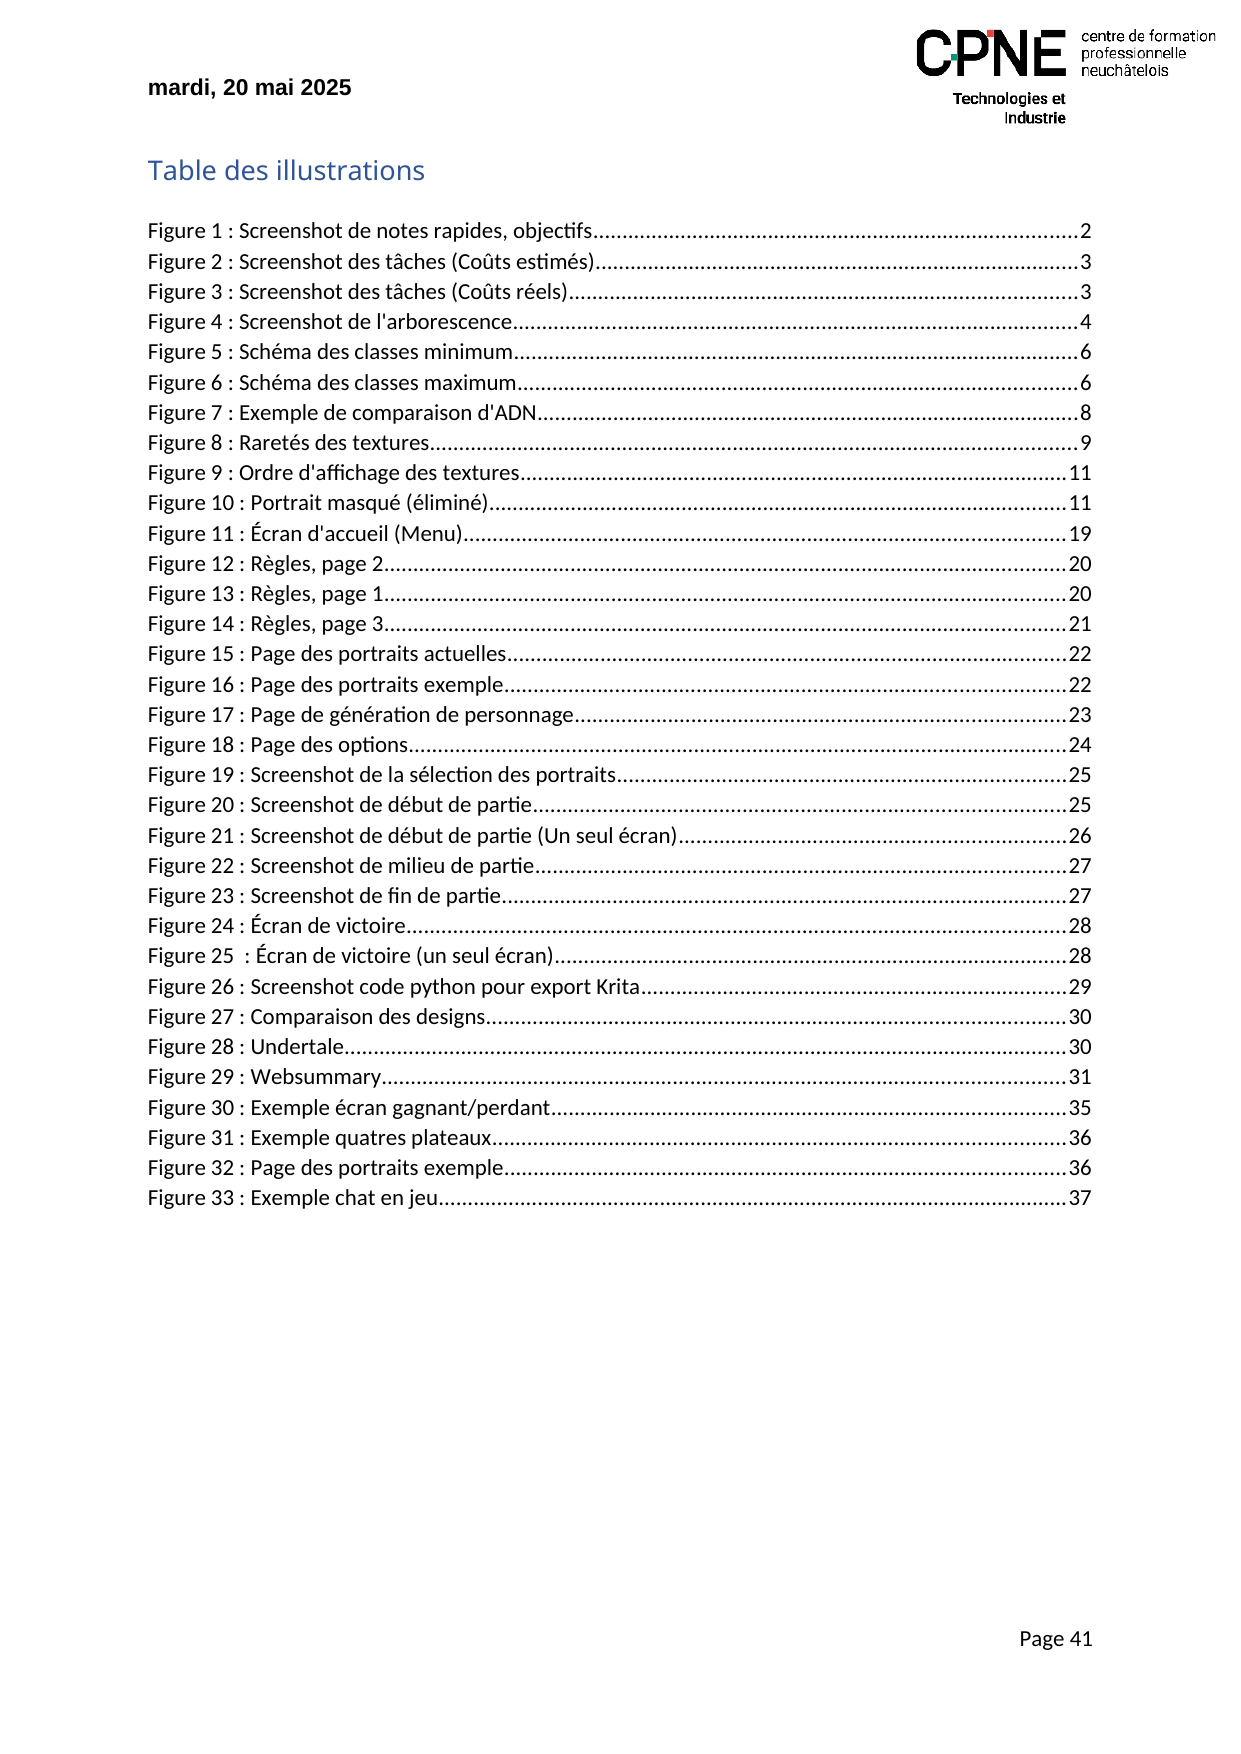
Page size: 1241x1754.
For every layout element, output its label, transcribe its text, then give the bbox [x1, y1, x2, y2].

text Figure 27 : Comparaison des designs 30 [148, 1002, 1093, 1030]
text Figure 14 : Règles, page 3 21 [148, 609, 1093, 637]
text Figure 31 : Exemple quatres plateaux 36 [148, 1123, 1093, 1151]
text Figure 22 : Screenshot de milieu de partie 27 [148, 851, 1093, 879]
text Figure 5 : Schéma des classes minimum 6 [148, 337, 1093, 365]
text Figure 19 : Screenshot de la sélection des portraits 25 [148, 760, 1093, 788]
text Figure 2 : Screenshot des tâches (Coûts estimés) 3 [148, 247, 1093, 275]
subtitle Table des illustrations [148, 152, 1093, 189]
text Figure 17 : Page de génération de personnage 23 [148, 700, 1093, 728]
text Figure 13 : Règles, page 1 20 [148, 579, 1093, 607]
text Figure 20 : Screenshot de début de partie 25 [148, 791, 1093, 818]
text Figure 18 : Page des options 24 [148, 730, 1093, 758]
text Figure 11 : Écran d'accueil (Menu) 19 [148, 519, 1093, 547]
text Figure 6 : Schéma des classes maximum 6 [148, 368, 1093, 396]
text Figure 26 : Screenshot code python pour export Krita 29 [148, 972, 1093, 1000]
text Figure 3 : Screenshot des tâches (Coûts réels) 3 [148, 277, 1093, 305]
text Figure 25 : Écran de victoire (un seul écran) 28 [148, 942, 1093, 969]
text Figure 12 : Règles, page 2 20 [148, 549, 1093, 577]
text Figure 15 : Page des portraits actuelles 22 [148, 639, 1093, 667]
text Figure 33 : Exemple chat en jeu 37 [148, 1183, 1093, 1211]
text Figure 32 : Page des portraits exemple 36 [148, 1153, 1093, 1181]
text Figure 9 : Ordre d'affichage des textures 11 [148, 458, 1093, 486]
text Figure 30 : Exemple écran gagnant/perdant 35 [148, 1093, 1093, 1121]
picture [916, 29, 1216, 124]
text Figure 28 : Undertale 30 [148, 1032, 1093, 1060]
text Figure 23 : Screenshot de fin de partie 27 [148, 881, 1093, 909]
text Figure 21 : Screenshot de début de partie (Un seul écran) 26 [148, 821, 1093, 849]
text Figure 24 : Écran de victoire 28 [148, 911, 1093, 939]
text Figure 4 : Screenshot de l'arborescence 4 [148, 307, 1093, 335]
text Figure 10 : Portrait masqué (éliminé) 11 [148, 488, 1093, 516]
text Figure 29 : Websummary 31 [148, 1062, 1093, 1090]
text Figure 7 : Exemple de comparaison d'ADN 8 [148, 398, 1093, 426]
text Figure 8 : Raretés des textures 9 [148, 428, 1093, 456]
text Figure 16 : Page des portraits exemple 22 [148, 670, 1093, 698]
text Figure 1 : Screenshot de notes rapides, objectifs 2 [148, 217, 1093, 244]
